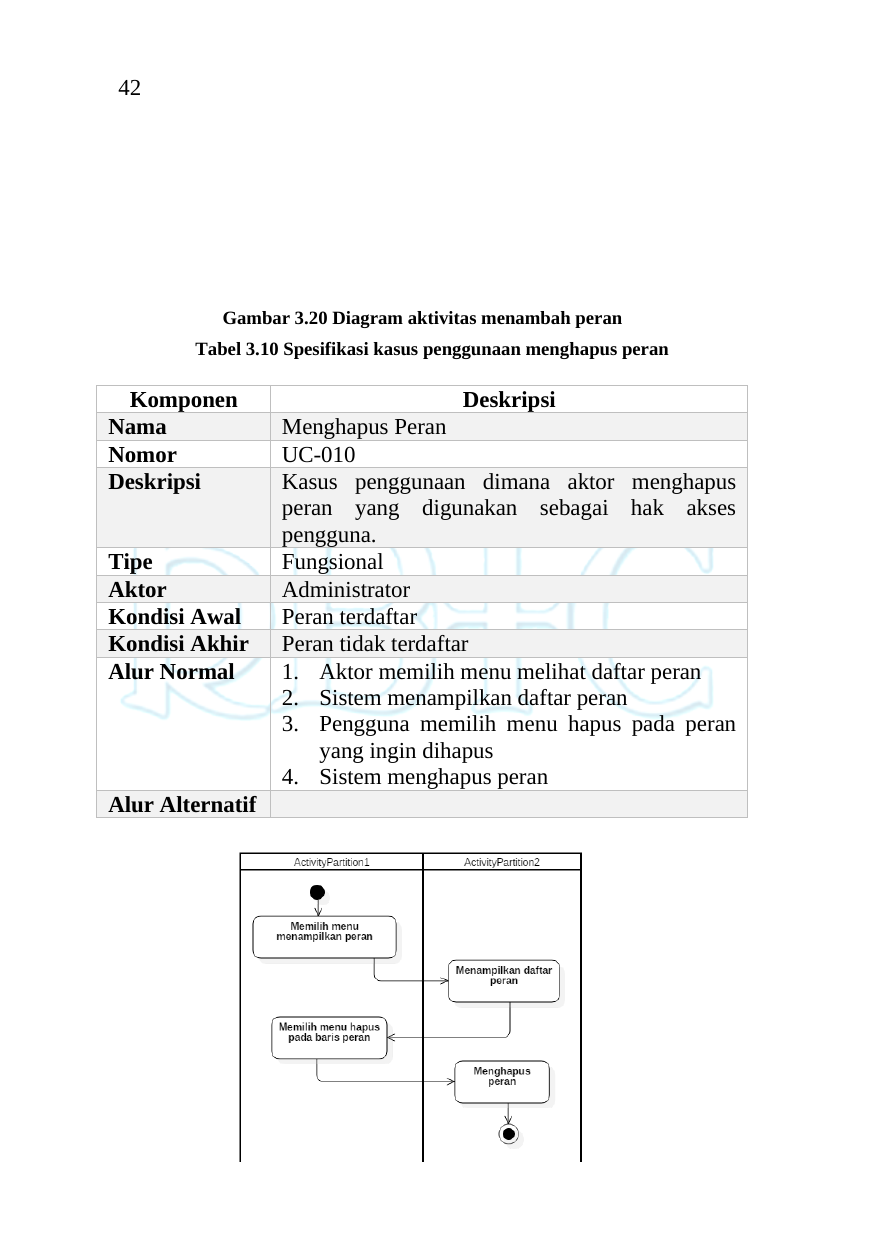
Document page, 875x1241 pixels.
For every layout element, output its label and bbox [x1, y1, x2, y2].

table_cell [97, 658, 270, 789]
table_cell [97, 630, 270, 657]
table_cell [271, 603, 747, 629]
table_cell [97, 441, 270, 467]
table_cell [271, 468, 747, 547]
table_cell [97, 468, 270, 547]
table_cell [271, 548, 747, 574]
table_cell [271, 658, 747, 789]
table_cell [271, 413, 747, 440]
picture [232, 845, 612, 1193]
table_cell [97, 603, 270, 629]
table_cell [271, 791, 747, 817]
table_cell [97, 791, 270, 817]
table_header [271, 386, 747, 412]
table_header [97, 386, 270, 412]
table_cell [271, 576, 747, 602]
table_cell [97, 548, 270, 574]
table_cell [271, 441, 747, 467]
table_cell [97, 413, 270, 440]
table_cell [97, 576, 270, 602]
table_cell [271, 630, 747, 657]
